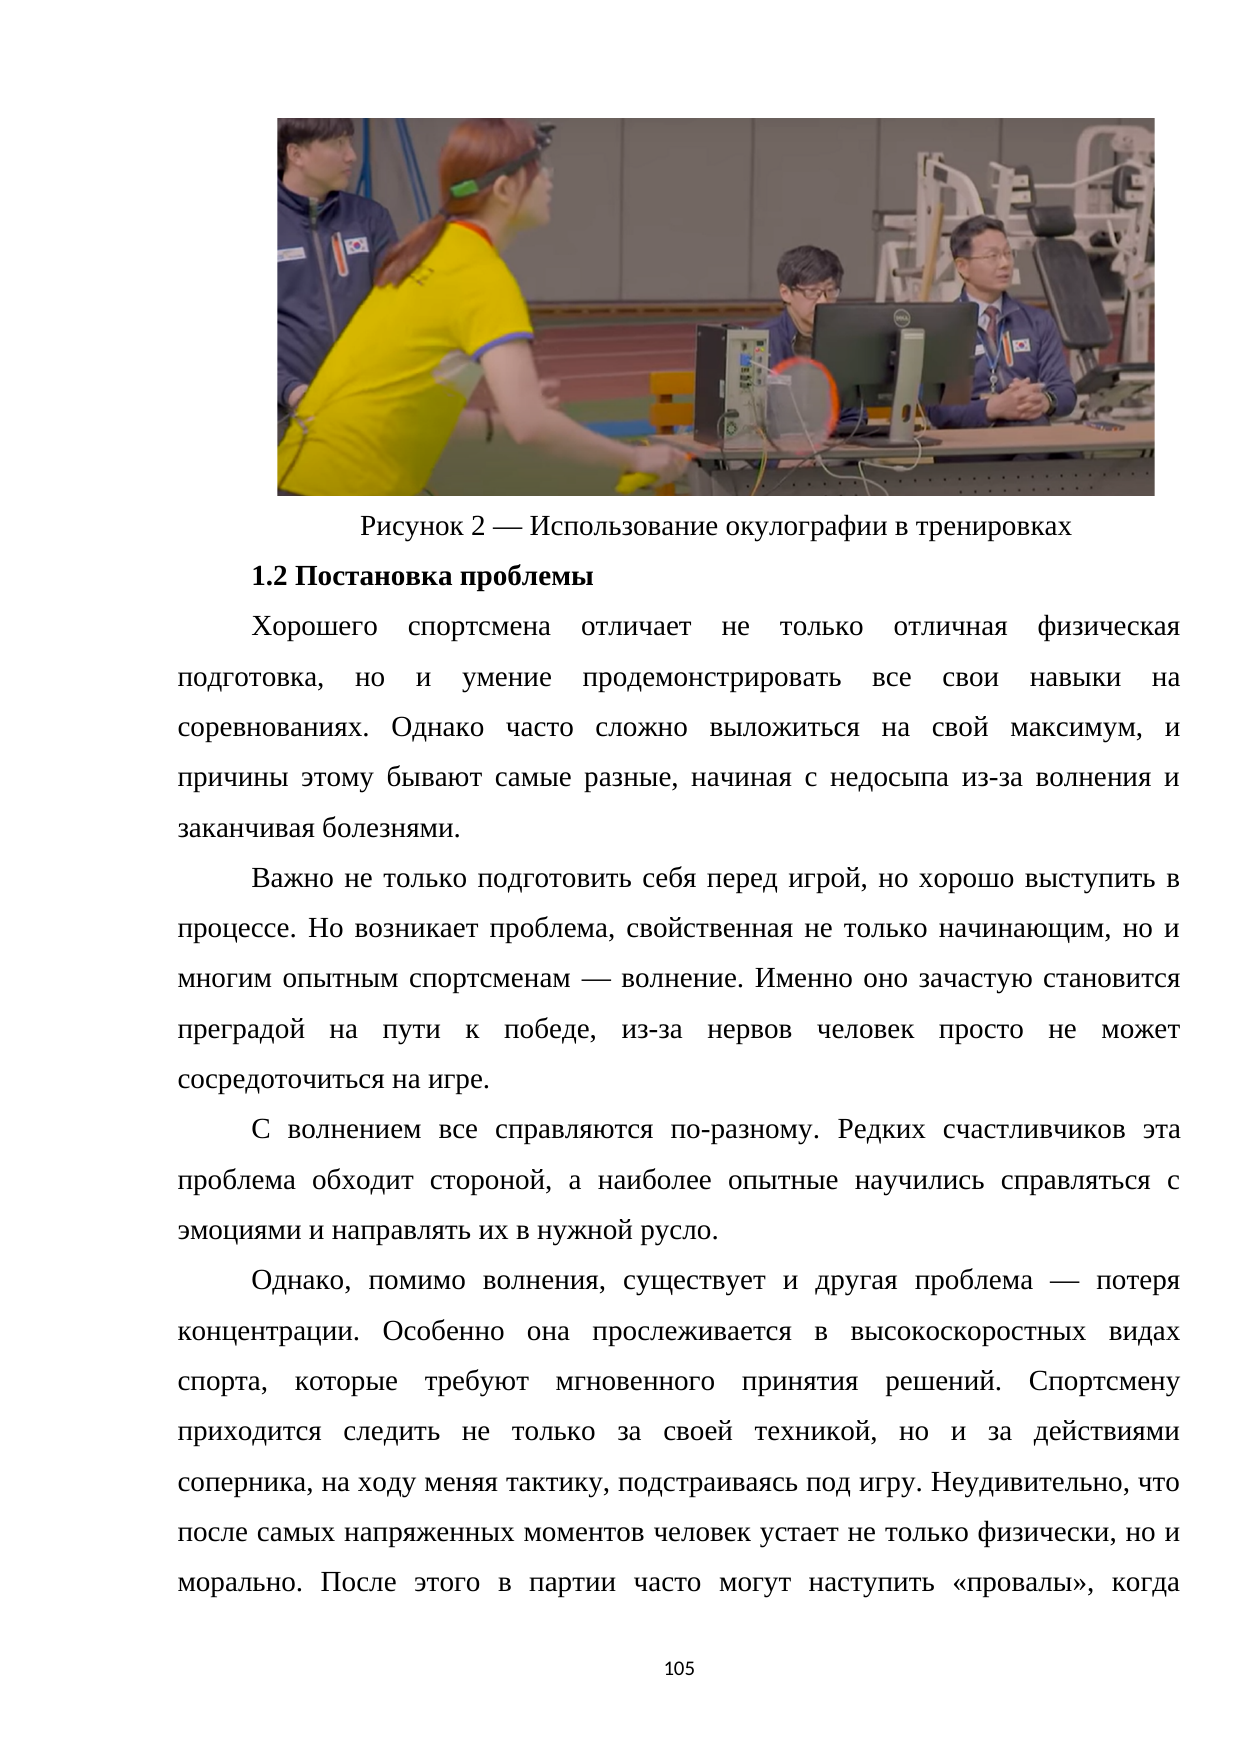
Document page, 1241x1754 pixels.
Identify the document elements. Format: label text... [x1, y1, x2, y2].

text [177, 1262, 1181, 1598]
picture [277, 118, 1155, 496]
text 1.2 Постановка проблемы [177, 558, 1181, 592]
text Хорошего спортсмена отличает не только отличная физическая подготовка, но и умение продемонстрировать все свои навыки на соревнованиях. Однако часто сложно выложиться на свой максимум, и причины этому бывают самые разные, начиная с недосыпа из-за волнения и заканчивая болезнями. [177, 608, 1181, 843]
text С волнением все справляются по-разному. Редких счастливчиков эта проблема обходит стороной, а наиболее опытные научились справляться с эмоциями и направлять их в нужной русло. [177, 1112, 1181, 1246]
text Важно не только подготовить себя перед игрой, но хорошо выступить в процессе. Но возникает проблема, свойственная не только начинающим, но и многим опытным спортсменам — волнение. Именно оно зачастую становится преградой на пути к победе, из-за нервов человек просто не может сосредоточиться на игре. [177, 860, 1181, 1095]
text Рисунок 2 — Использование окулографии в тренировках [177, 508, 1181, 541]
